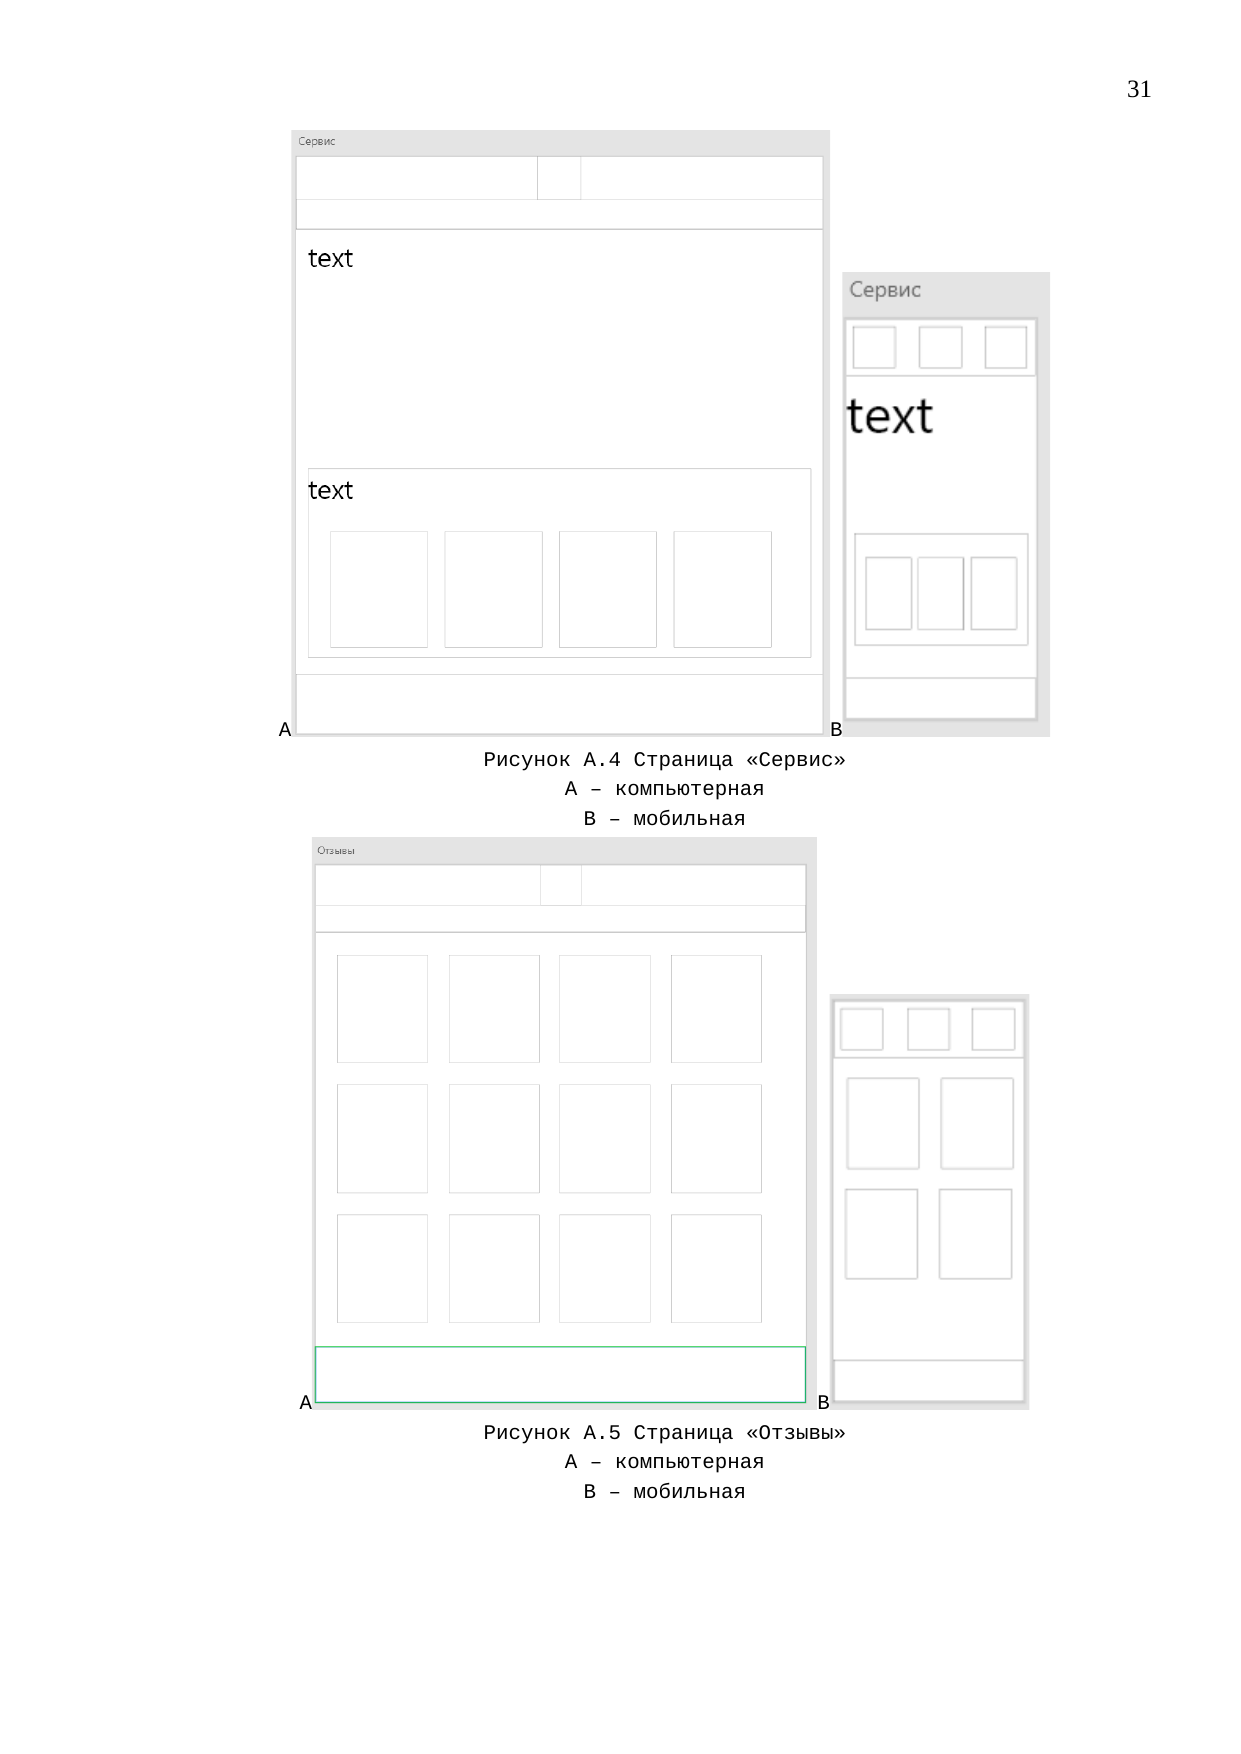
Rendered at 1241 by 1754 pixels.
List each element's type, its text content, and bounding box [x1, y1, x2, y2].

text A – компьютерная [177, 778, 1152, 802]
picture [829, 994, 1030, 1410]
text B – мобильная [177, 1481, 1152, 1504]
text A – компьютерная [177, 1451, 1152, 1475]
picture [291, 130, 831, 737]
picture [842, 272, 1051, 737]
text Рисунок А.5 Страница «Отзывы» [177, 1422, 1152, 1446]
picture [311, 837, 817, 1410]
text B – мобильная [177, 808, 1152, 831]
text Рисунок A.4 Страница «Сервис» [177, 749, 1152, 772]
